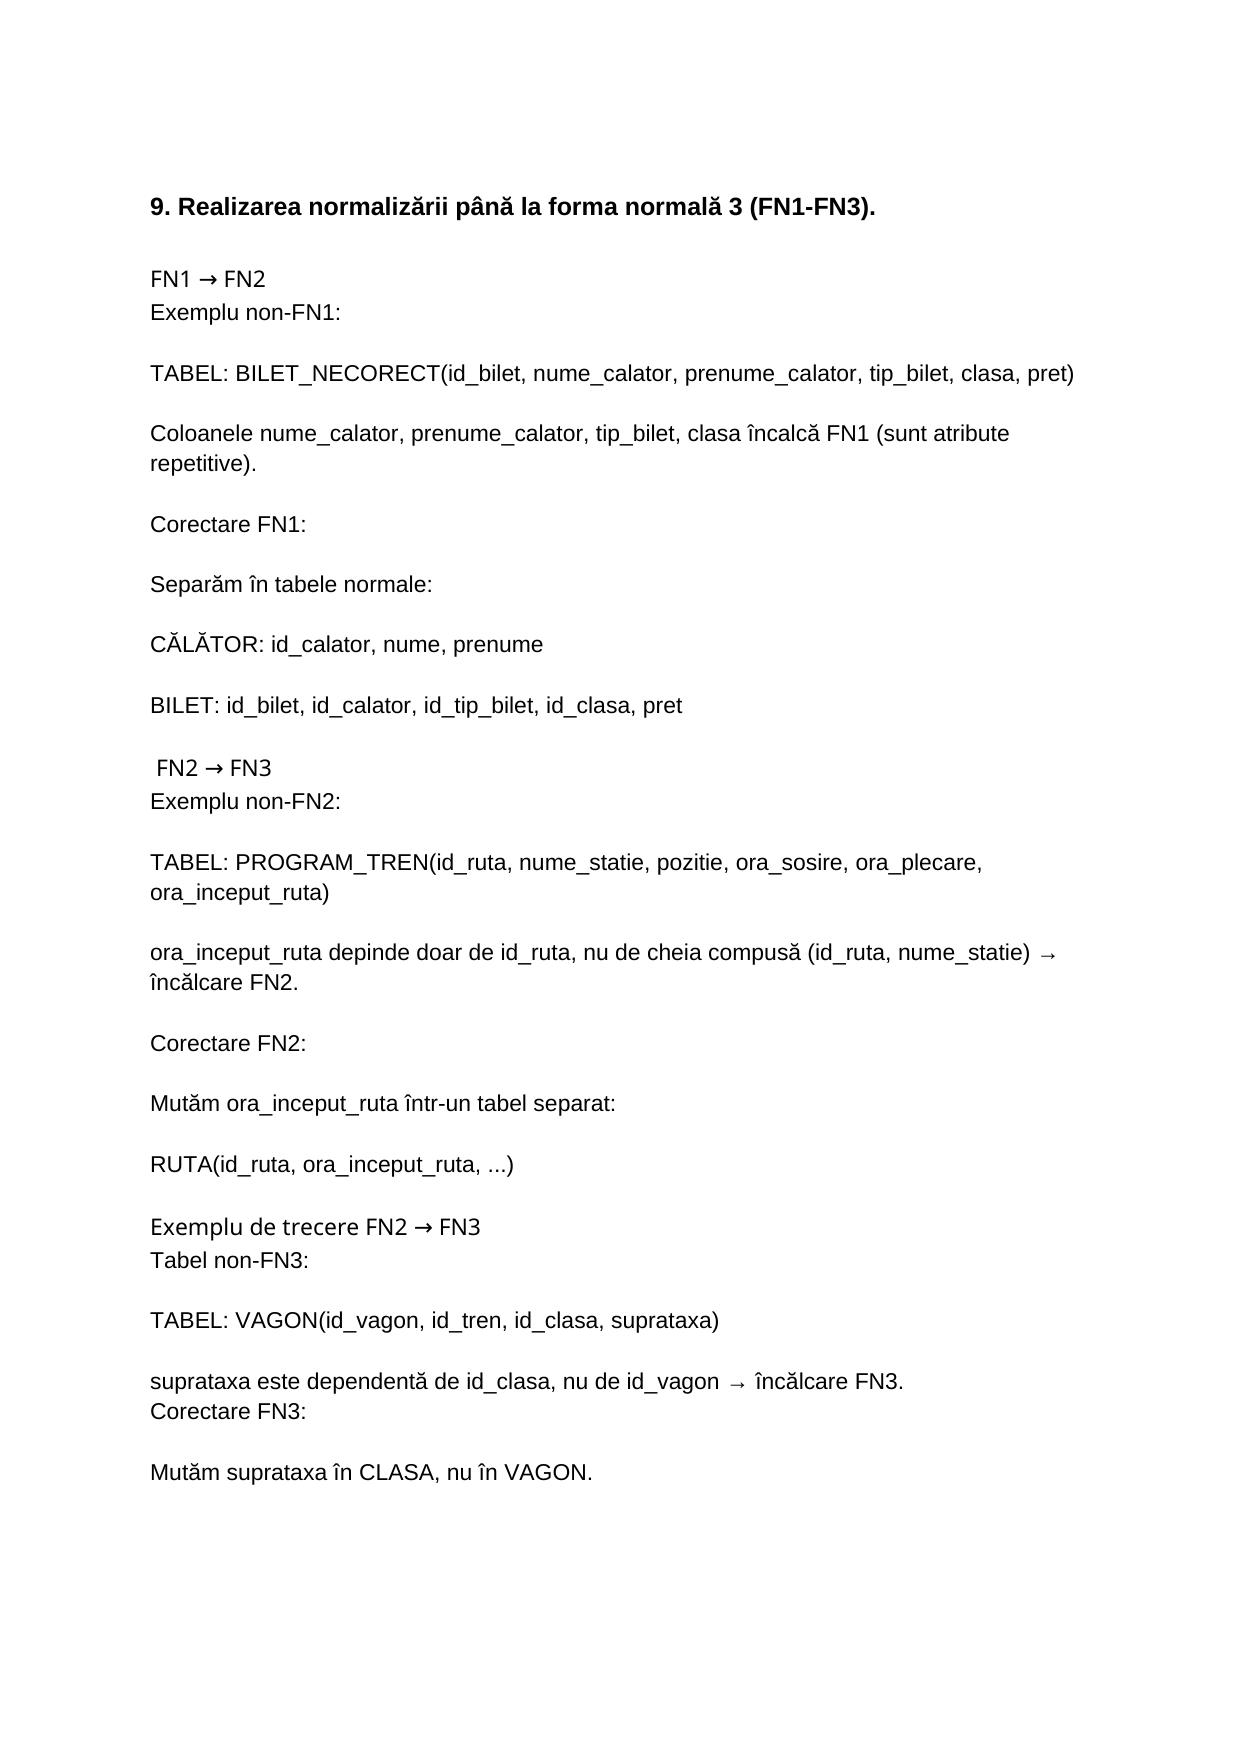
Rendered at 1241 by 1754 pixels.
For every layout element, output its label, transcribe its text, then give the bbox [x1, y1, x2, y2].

text Mutăm suprataxa în CLASA, nu în VAGON. [150, 1458, 1090, 1485]
text RUTA(id_ruta, ora_inceput_ruta, ...) [150, 1151, 1090, 1177]
text Exemplu non-FN1: [150, 299, 1090, 325]
text TABEL: PROGRAM_TREN(id_ruta, nume_statie, pozitie, ora_sosire, ora_plecare, ora_inceput_ruta) [150, 848, 1090, 905]
text Mutăm ora_inceput_ruta într-un tabel separat: [150, 1090, 1090, 1117]
text FN2 → FN3 [150, 752, 1090, 783]
text Tabel non-FN3: [150, 1247, 1090, 1273]
text Coloanele nume_calator, prenume_calator, tip_bilet, clasa încalcă FN1 (sunt atribute repetitive). [150, 420, 1090, 476]
text Corectare FN2: [150, 1030, 1090, 1056]
text ora_inceput_ruta depinde doar de id_ruta, nu de cheia compusă (id_ruta, nume_statie) → încălcare FN2. [150, 939, 1090, 996]
text Exemplu de trecere FN2 → FN3 [150, 1211, 1090, 1242]
text TABEL: BILET_NECORECT(id_bilet, nume_calator, prenume_calator, tip_bilet, clasa, pret) [150, 359, 1090, 386]
text suprataxa este dependentă de id_clasa, nu de id_vagon → încălcare FN3. [150, 1368, 1090, 1394]
text Separăm în tabele normale: [150, 571, 1090, 597]
text CĂLĂTOR: id_calator, nume, prenume [150, 631, 1090, 658]
text FN1 → FN2 [150, 263, 1090, 294]
text BILET: id_bilet, id_calator, id_tip_bilet, id_clasa, pret [150, 692, 1090, 718]
text Corectare FN1: [150, 511, 1090, 537]
text Corectare FN3: [150, 1398, 1090, 1424]
subtitle 9. Realizarea normalizării până la forma normală 3 (FN1-FN3). [150, 192, 1090, 220]
text Exemplu non-FN2: [150, 788, 1090, 814]
text TABEL: VAGON(id_vagon, id_tren, id_clasa, suprataxa) [150, 1307, 1090, 1334]
